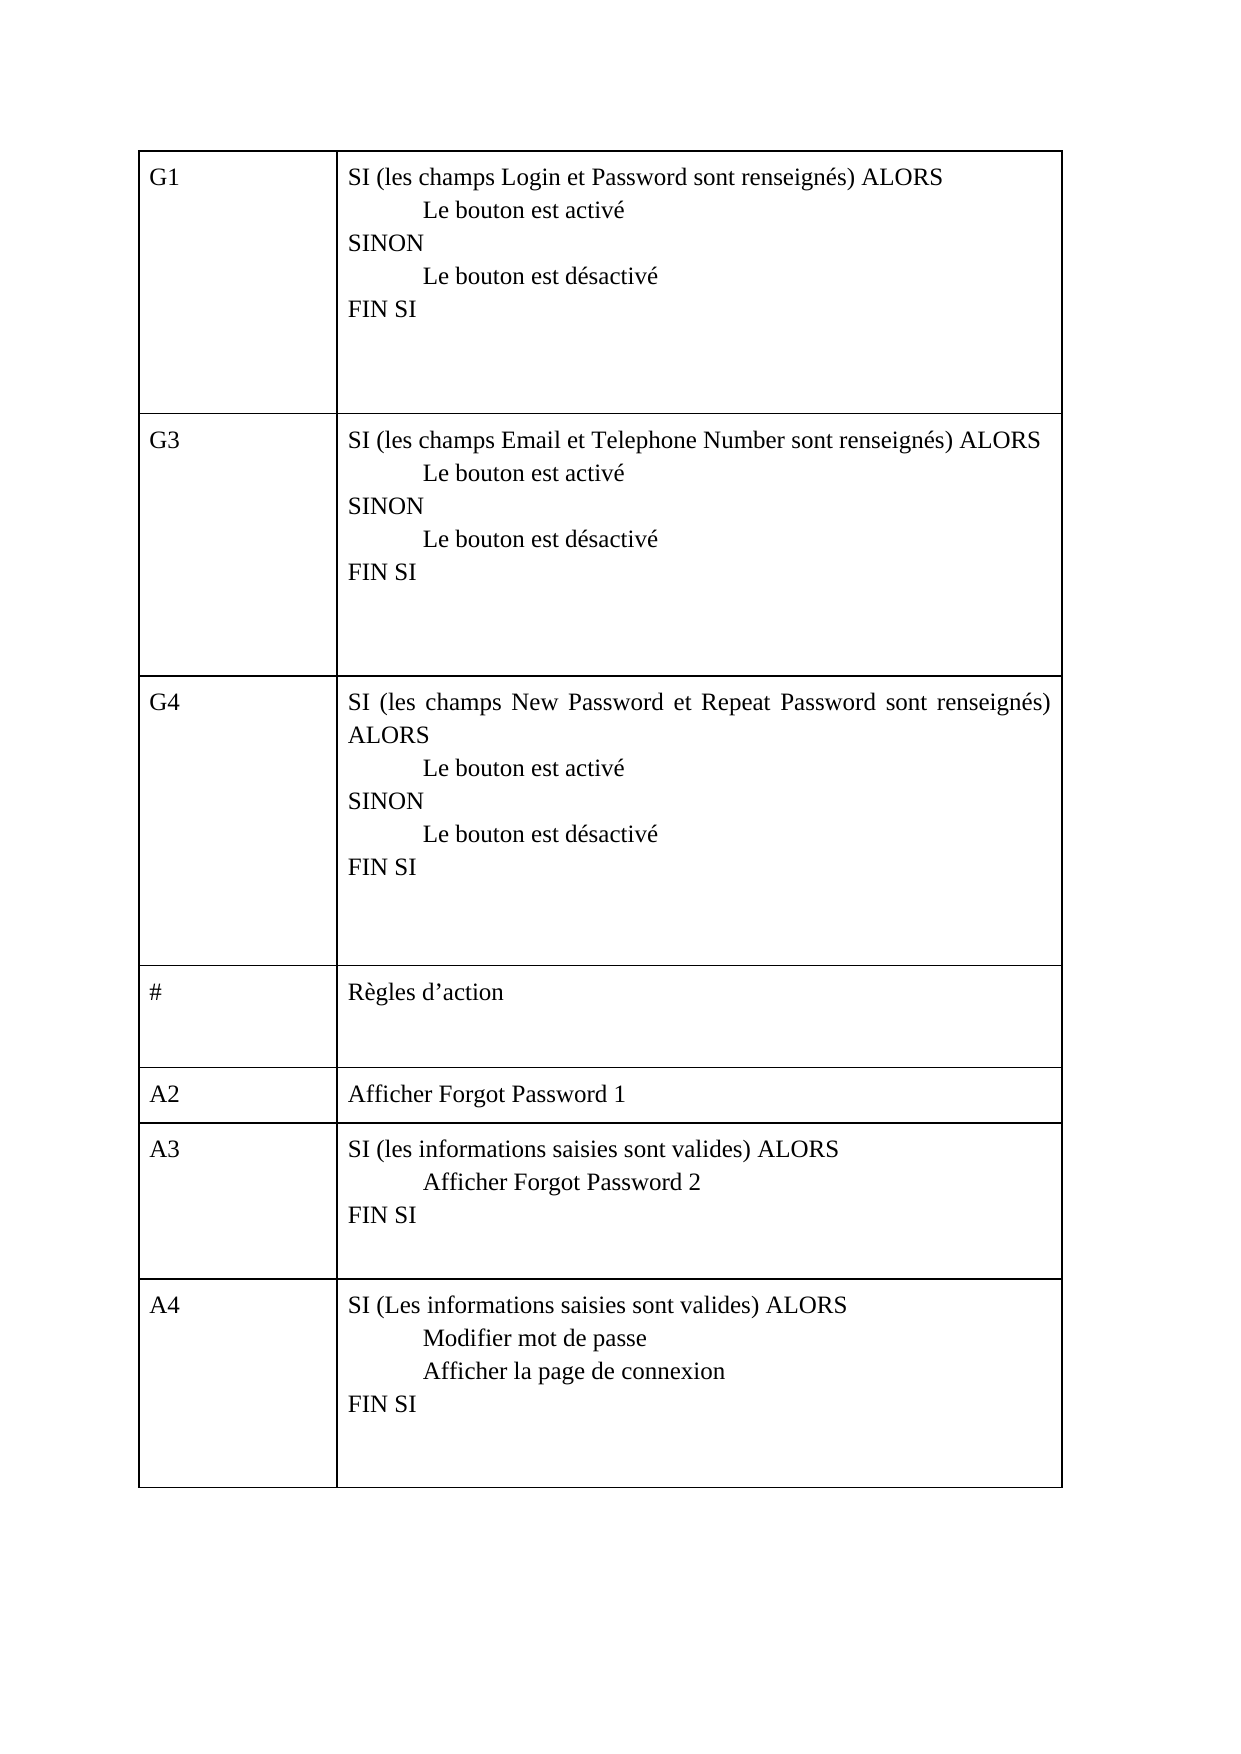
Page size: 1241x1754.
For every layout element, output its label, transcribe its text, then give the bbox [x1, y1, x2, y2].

table_cell SI (les champs New Password et Repeat Password sont renseignés) ALORS Le bouton est activé SINON Le bouton est désactivé FIN SI [338, 677, 1061, 964]
table_cell G1 [140, 152, 336, 412]
table_cell Règles d’action [338, 966, 1061, 1067]
table_cell A2 [140, 1068, 336, 1122]
table_cell A4 [140, 1280, 336, 1486]
table_cell Afficher Forgot Password 1 [338, 1068, 1061, 1122]
table_cell # [140, 966, 336, 1067]
table_cell SI (les champs Email et Telephone Number sont renseignés) ALORS Le bouton est activé SINON Le bouton est désactivé FIN SI [338, 414, 1061, 675]
table_cell SI (les informations saisies sont valides) ALORS Afficher Forgot Password 2 FIN SI [338, 1124, 1061, 1278]
table_cell A3 [140, 1124, 336, 1278]
table_cell SI (les champs Login et Password sont renseignés) ALORS Le bouton est activé SINON Le bouton est désactivé FIN SI [338, 152, 1061, 412]
table_cell SI (Les informations saisies sont valides) ALORS Modifier mot de passe Afficher la page de connexion FIN SI [338, 1280, 1061, 1486]
table_cell G3 [140, 414, 336, 675]
table_cell G4 [140, 677, 336, 964]
